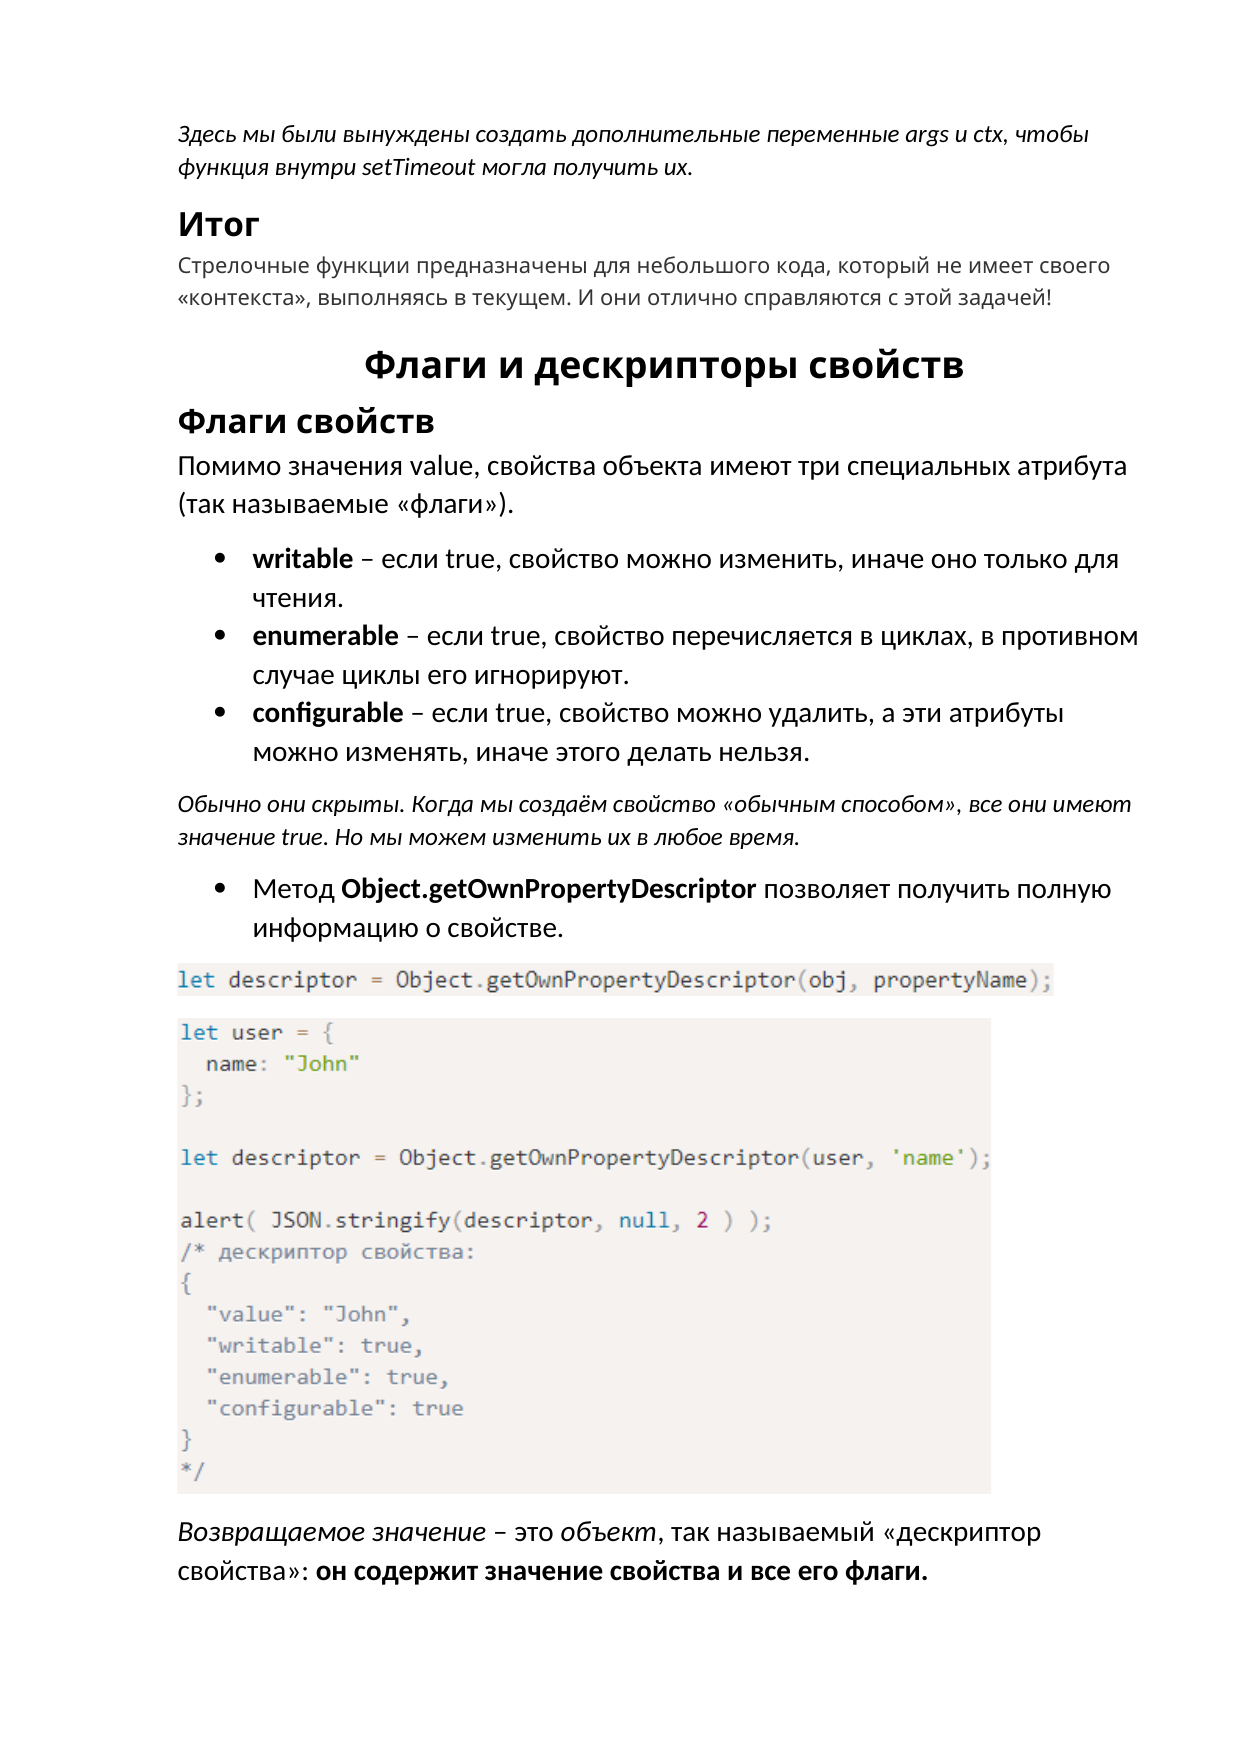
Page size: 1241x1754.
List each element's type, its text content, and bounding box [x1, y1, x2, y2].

list configurable – если true, свойство можно удалить, а эти атрибуты можно изменять, иначе этого делать нельзя. [215, 694, 1152, 768]
text Здесь мы были вынуждены создать дополнительные переменные args и ctx, чтобы функция внутри setTimeout могла получить их. [177, 118, 1152, 182]
subtitle Флаги и дескрипторы свойств [177, 339, 1152, 390]
text Обычно они скрыты. Когда мы создаём свойство «обычным способом», все они имеют значение true. Но мы можем изменить их в любое время. [177, 788, 1152, 851]
subtitle Итог [177, 201, 1152, 246]
subtitle Флаги свойств [177, 398, 1152, 443]
text Возвращаемое значение – это объект, так называемый «дескриптор свойства»: он содержит значение свойства и все его флаги. [177, 1513, 1152, 1587]
list Метод Object.getOwnPropertyDescriptor позволяет получить полную информацию о свойстве. [215, 870, 1152, 944]
text Стрелочные функции предназначены для небольшого кода, который не имеет своего «контекста», выполняясь в текущем. И они отлично справляются с этой задачей! [177, 249, 1152, 311]
list enumerable – если true, свойство перечисляется в циклах, в противном случае циклы его игнорируют. [215, 617, 1152, 691]
picture [177, 1018, 992, 1494]
text Помимо значения value, свойства объекта имеют три специальных атрибута (так называемые «флаги»). [177, 447, 1152, 521]
picture [177, 963, 1054, 996]
list writable – если true, свойство можно изменить, иначе оно только для чтения. [215, 541, 1152, 614]
